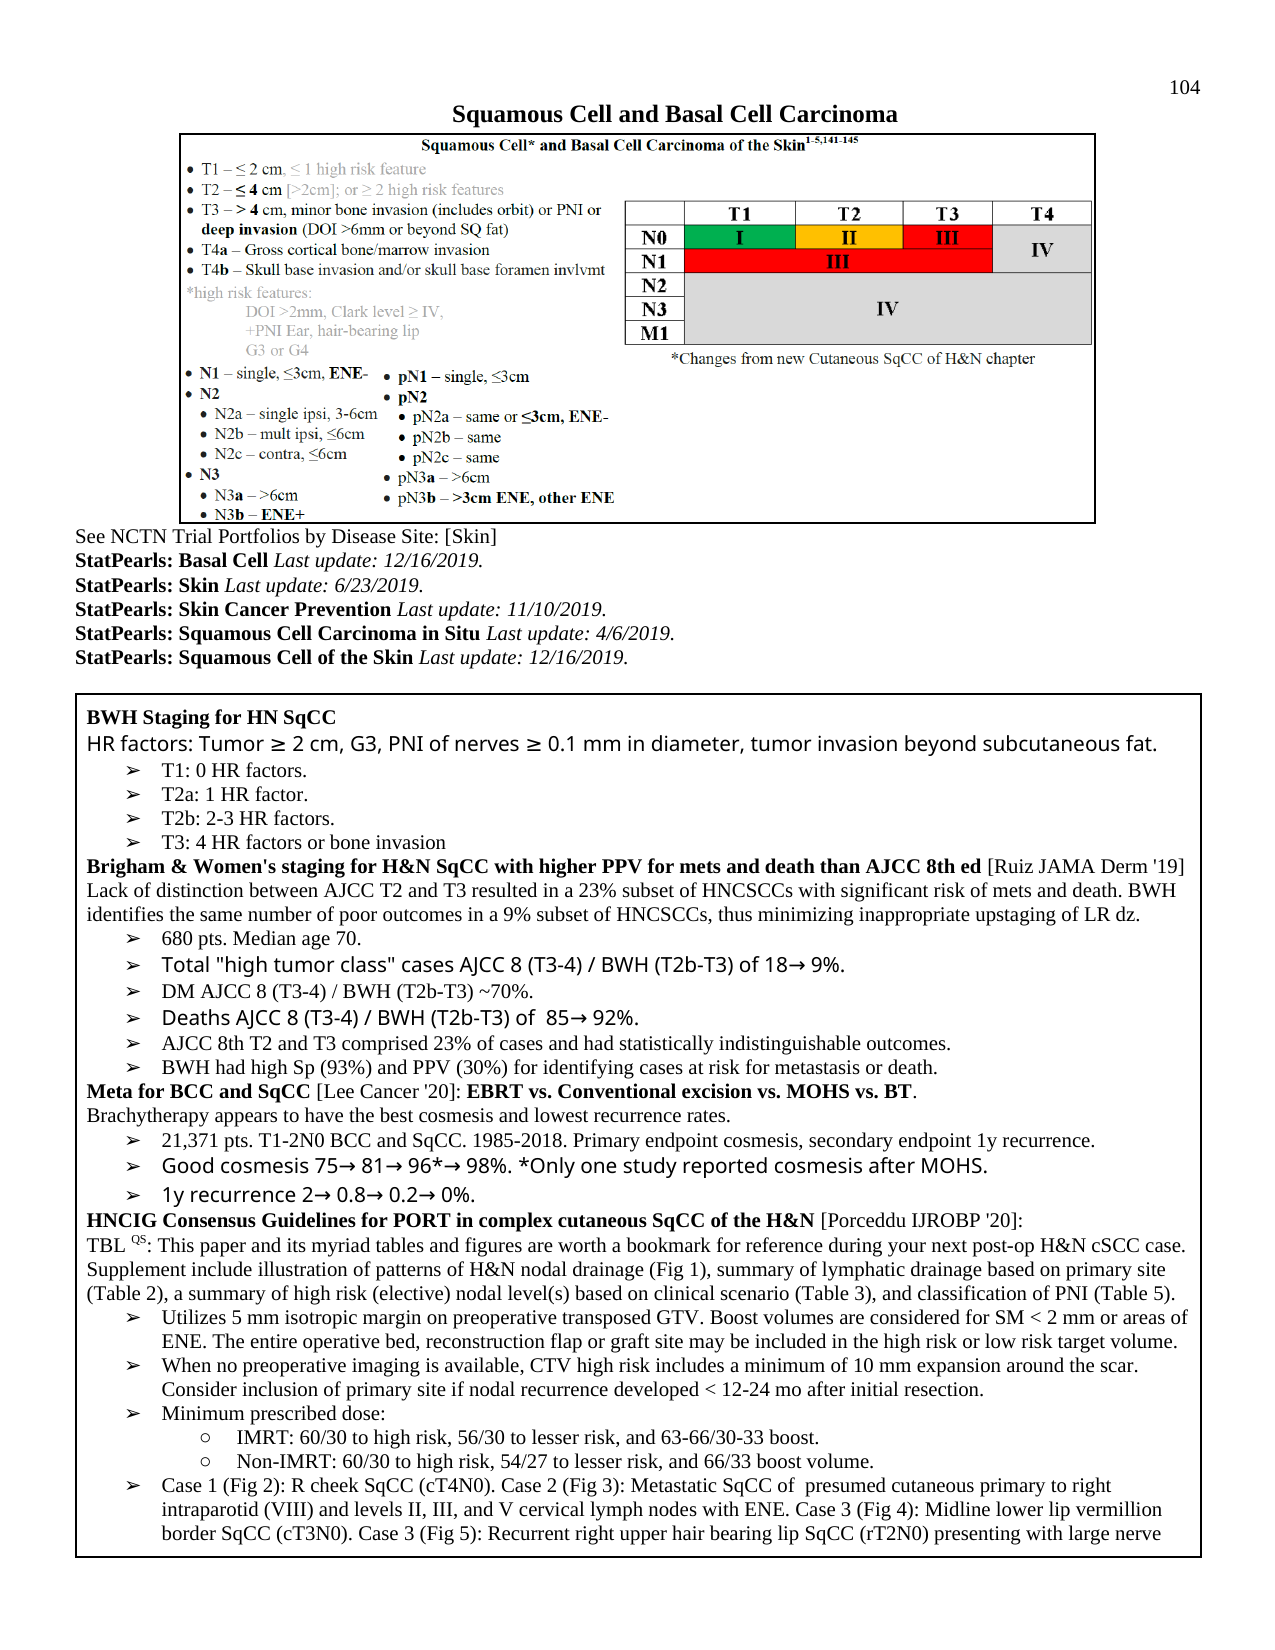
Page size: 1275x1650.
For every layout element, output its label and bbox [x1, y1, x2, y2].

picture [181, 135, 1094, 522]
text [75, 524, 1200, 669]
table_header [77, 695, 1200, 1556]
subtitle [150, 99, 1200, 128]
